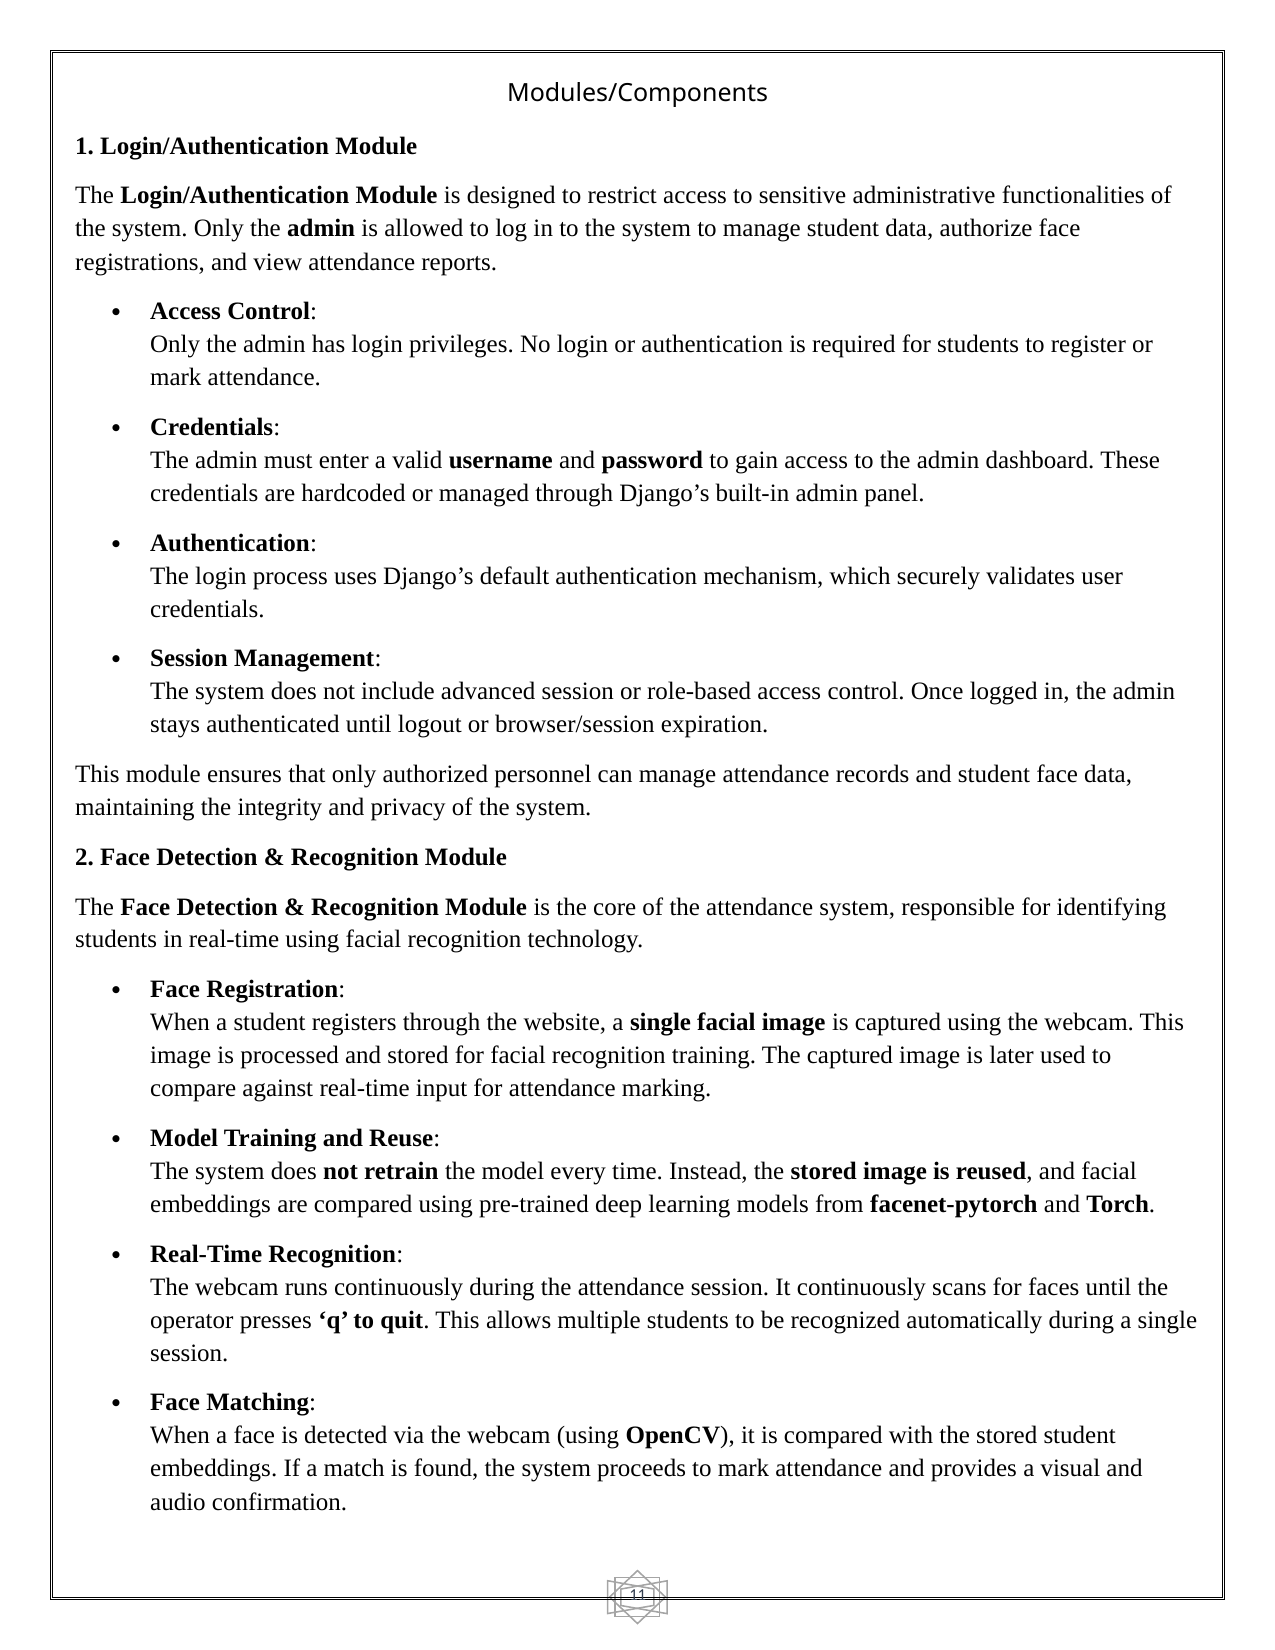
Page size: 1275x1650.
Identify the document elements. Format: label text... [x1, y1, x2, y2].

list Credentials: The admin must enter a valid username and password to gain access to the admin dashboard. These credentials are hardcoded or managed through Django’s built-in admin panel. [112, 412, 1200, 507]
text Modules/Components [75, 75, 1200, 109]
list Session Management: The system does not include advanced session or role-based access control. Once logged in, the admin stays authenticated until logout or browser/session expiration. [112, 643, 1200, 738]
text 1. Login/Authentication Module [75, 131, 1200, 159]
list Face Matching: When a face is detected via the webcam (using OpenCV), it is compared with the stored student embeddings. If a match is found, the system proceeds to mark attendance and provides a visual and audio confirmation. [112, 1387, 1200, 1515]
list Face Registration: When a student registers through the website, a single facial image is captured using the webcam. This image is processed and stored for facial recognition training. The captured image is later used to compare against real-time input for attendance marking. [112, 974, 1200, 1102]
list Real-Time Recognition: The webcam runs continuously during the attendance session. It continuously scans for faces until the operator presses ‘q’ to quit. This allows multiple students to be recognized automatically during a single session. [112, 1239, 1200, 1367]
text This module ensures that only authorized personnel can manage attendance records and student face data, maintaining the integrity and privacy of the system. [75, 759, 1200, 821]
text 2. Face Detection & Recognition Module [75, 842, 1200, 871]
text The Face Detection & Recognition Module is the core of the attendance system, responsible for identifying students in real-time using facial recognition technology. [75, 892, 1200, 953]
list Access Control: Only the admin has login privileges. No login or authentication is required for students to register or mark attendance. [112, 296, 1200, 391]
list Authentication: The login process uses Django’s default authentication mechanism, which securely validates user credentials. [112, 528, 1200, 622]
list Model Training and Reuse: The system does not retrain the model every time. Instead, the stored image is reused, and facial embeddings are compared using pre-trained deep learning models from facenet-pytorch and Torch. [112, 1123, 1200, 1218]
text The Login/Authentication Module is designed to restrict access to sensitive administrative functionalities of the system. Only the admin is allowed to log in to the system to manage student data, authorize face registrations, and view attendance reports. [75, 181, 1200, 275]
